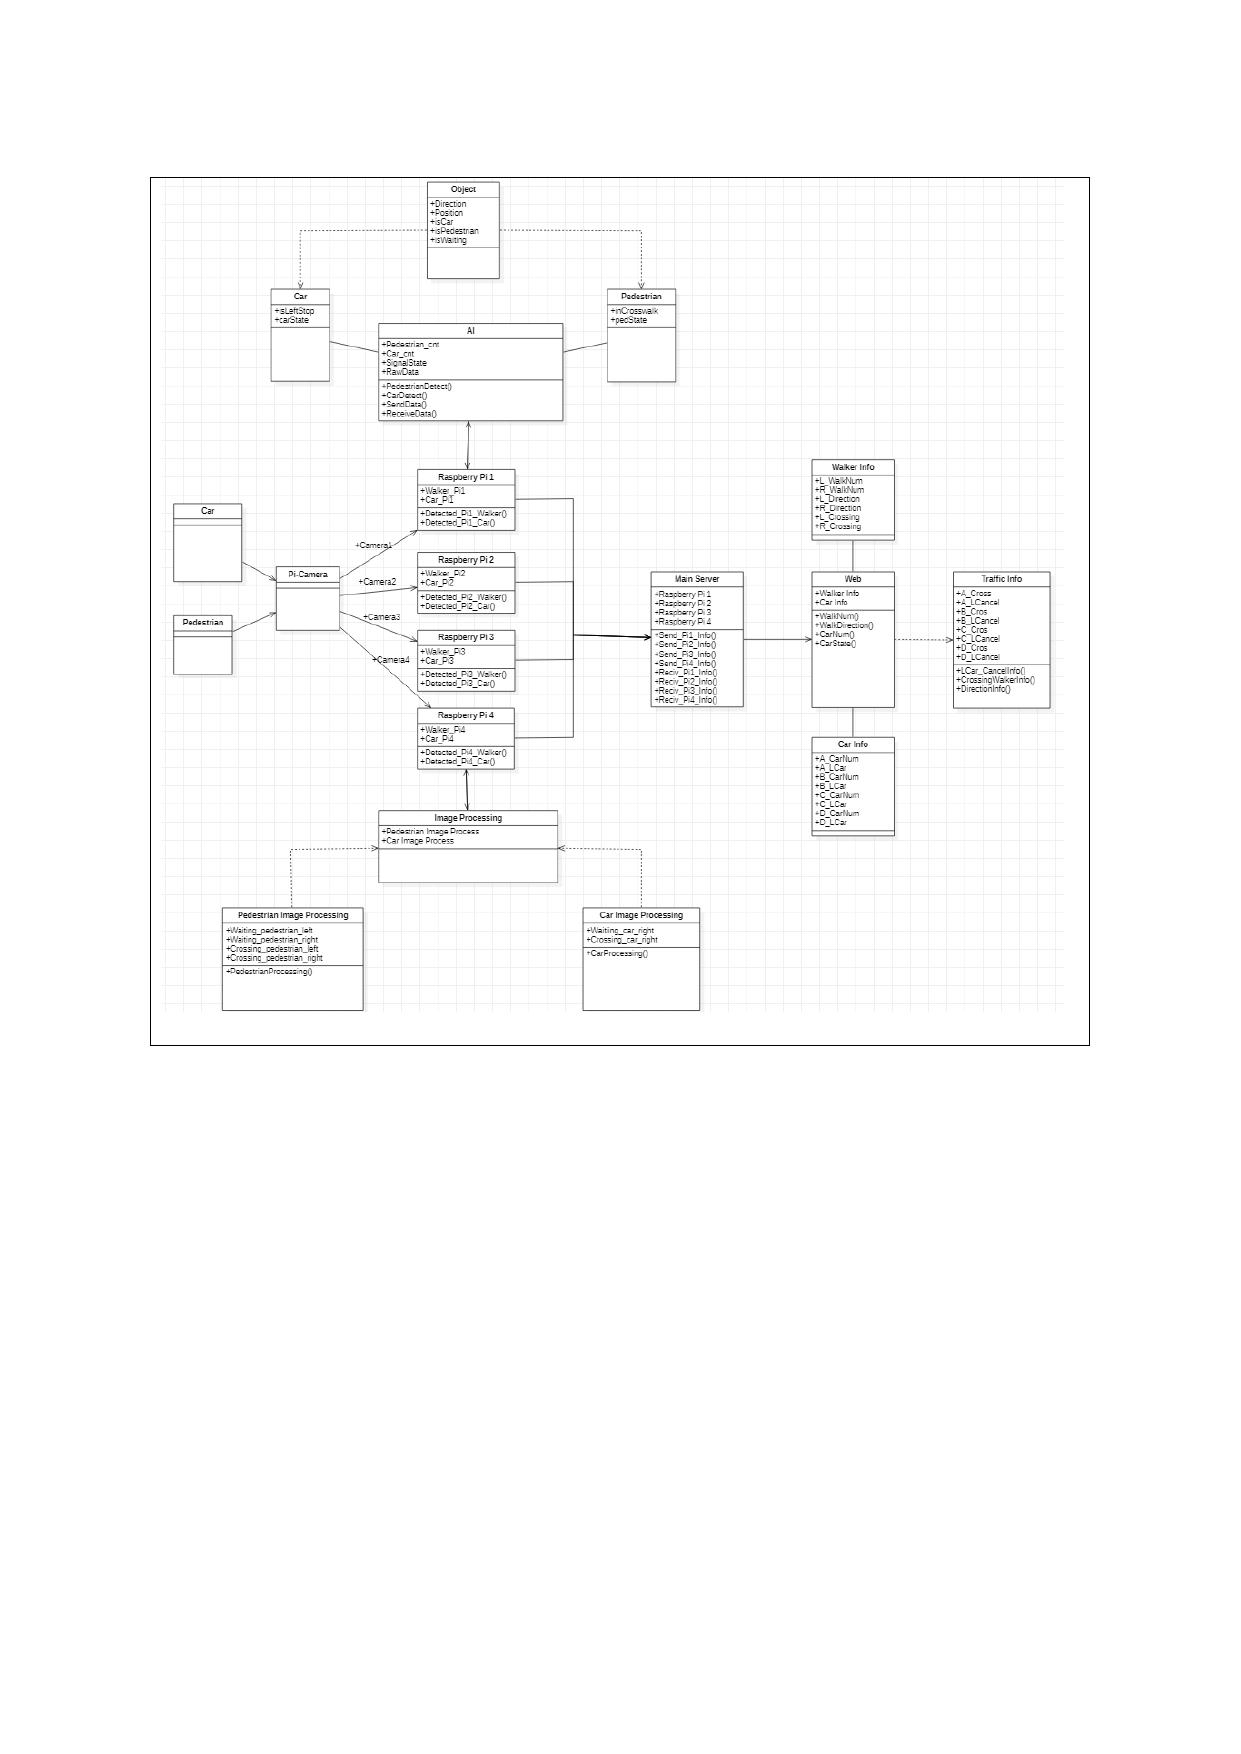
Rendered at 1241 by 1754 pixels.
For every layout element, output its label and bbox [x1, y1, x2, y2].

picture [161, 178, 1064, 1012]
table_cell [151, 178, 1089, 1045]
